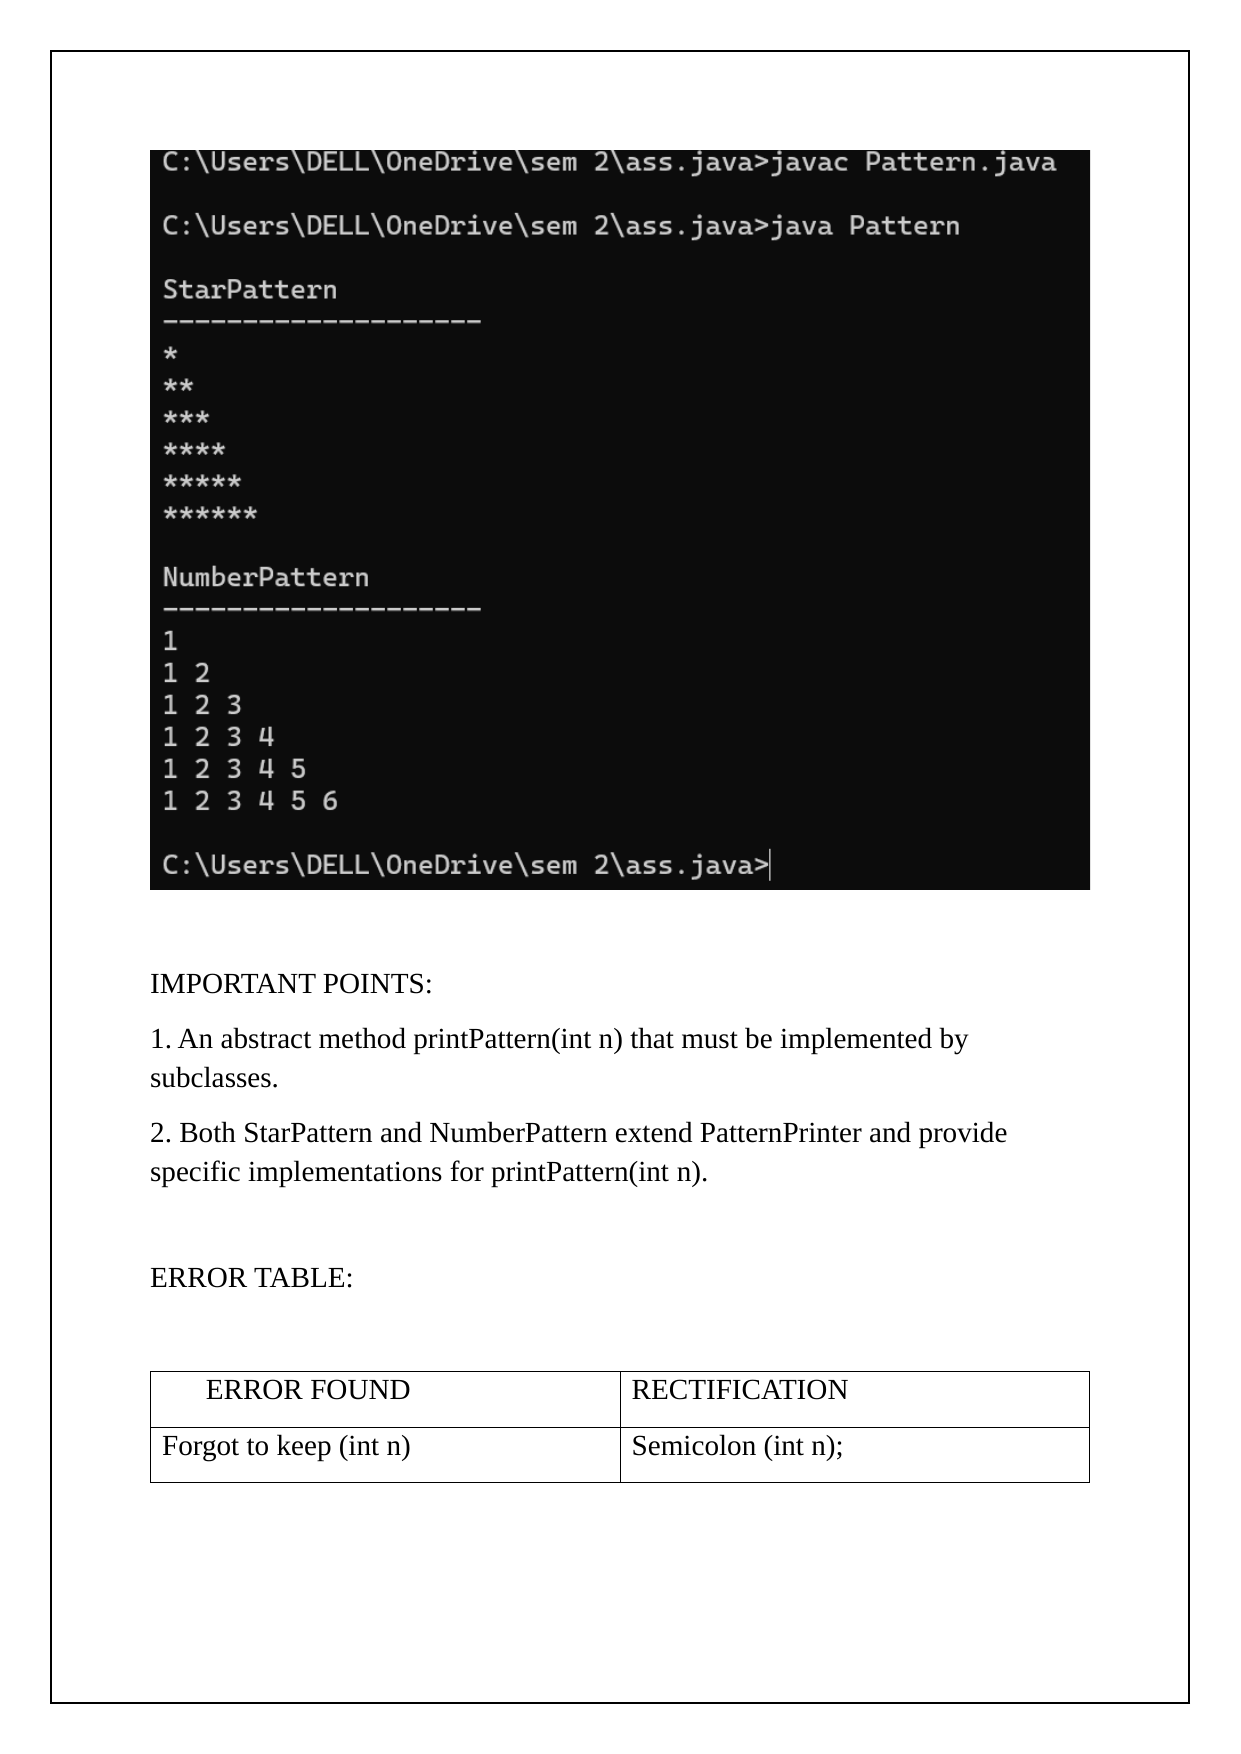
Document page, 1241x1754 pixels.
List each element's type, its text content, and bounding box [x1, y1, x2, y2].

table_cell Semicolon (int n); [621, 1428, 1089, 1482]
text 1. An abstract method printPattern(int n) that must be implemented by subclasses. [150, 1021, 1090, 1093]
text IMPORTANT POINTS: [150, 966, 1090, 1000]
picture [150, 150, 1091, 890]
table_header ERROR FOUND [151, 1372, 620, 1427]
text ERROR TABLE: [150, 1261, 1090, 1294]
table_cell Forgot to keep (int n) [151, 1428, 620, 1482]
text 2. Both StarPattern and NumberPattern extend PatternPrinter and provide specific implementations for printPattern(int n). [150, 1115, 1090, 1187]
table_header RECTIFICATION [621, 1372, 1089, 1427]
